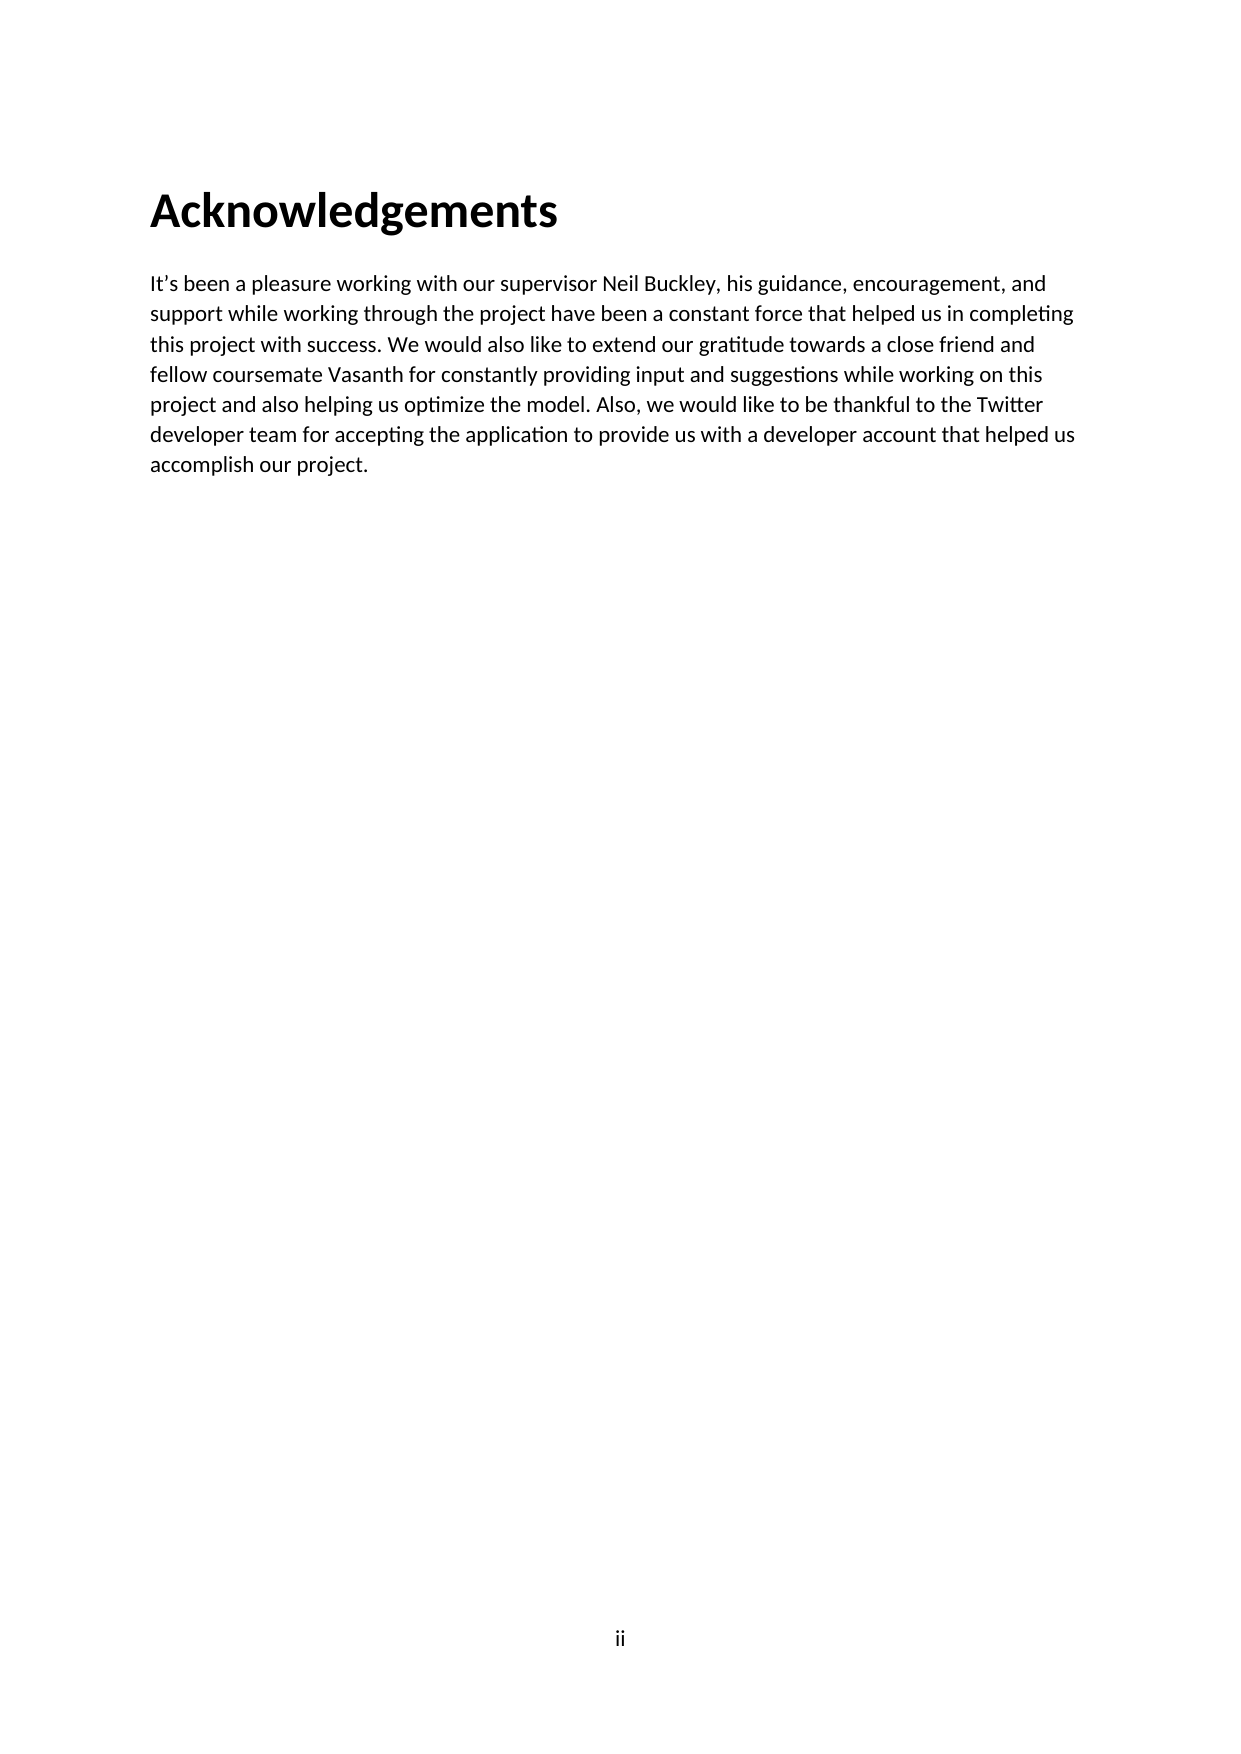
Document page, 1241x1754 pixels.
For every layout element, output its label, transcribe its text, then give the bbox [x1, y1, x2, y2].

subtitle Acknowledgements [150, 179, 1090, 240]
text It’s been a pleasure working with our supervisor Neil Buckley, his guidance, encouragement, and support while working through the project have been a constant force that helped us in completing this project with success. We would also like to extend our gratitude towards a close friend and fellow coursemate Vasanth for constantly providing input and suggestions while working on this project and also helping us optimize the model. Also, we would like to be thankful to the Twitter developer team for accepting the application to provide us with a developer account that helped us accomplish our project. [150, 269, 1090, 479]
